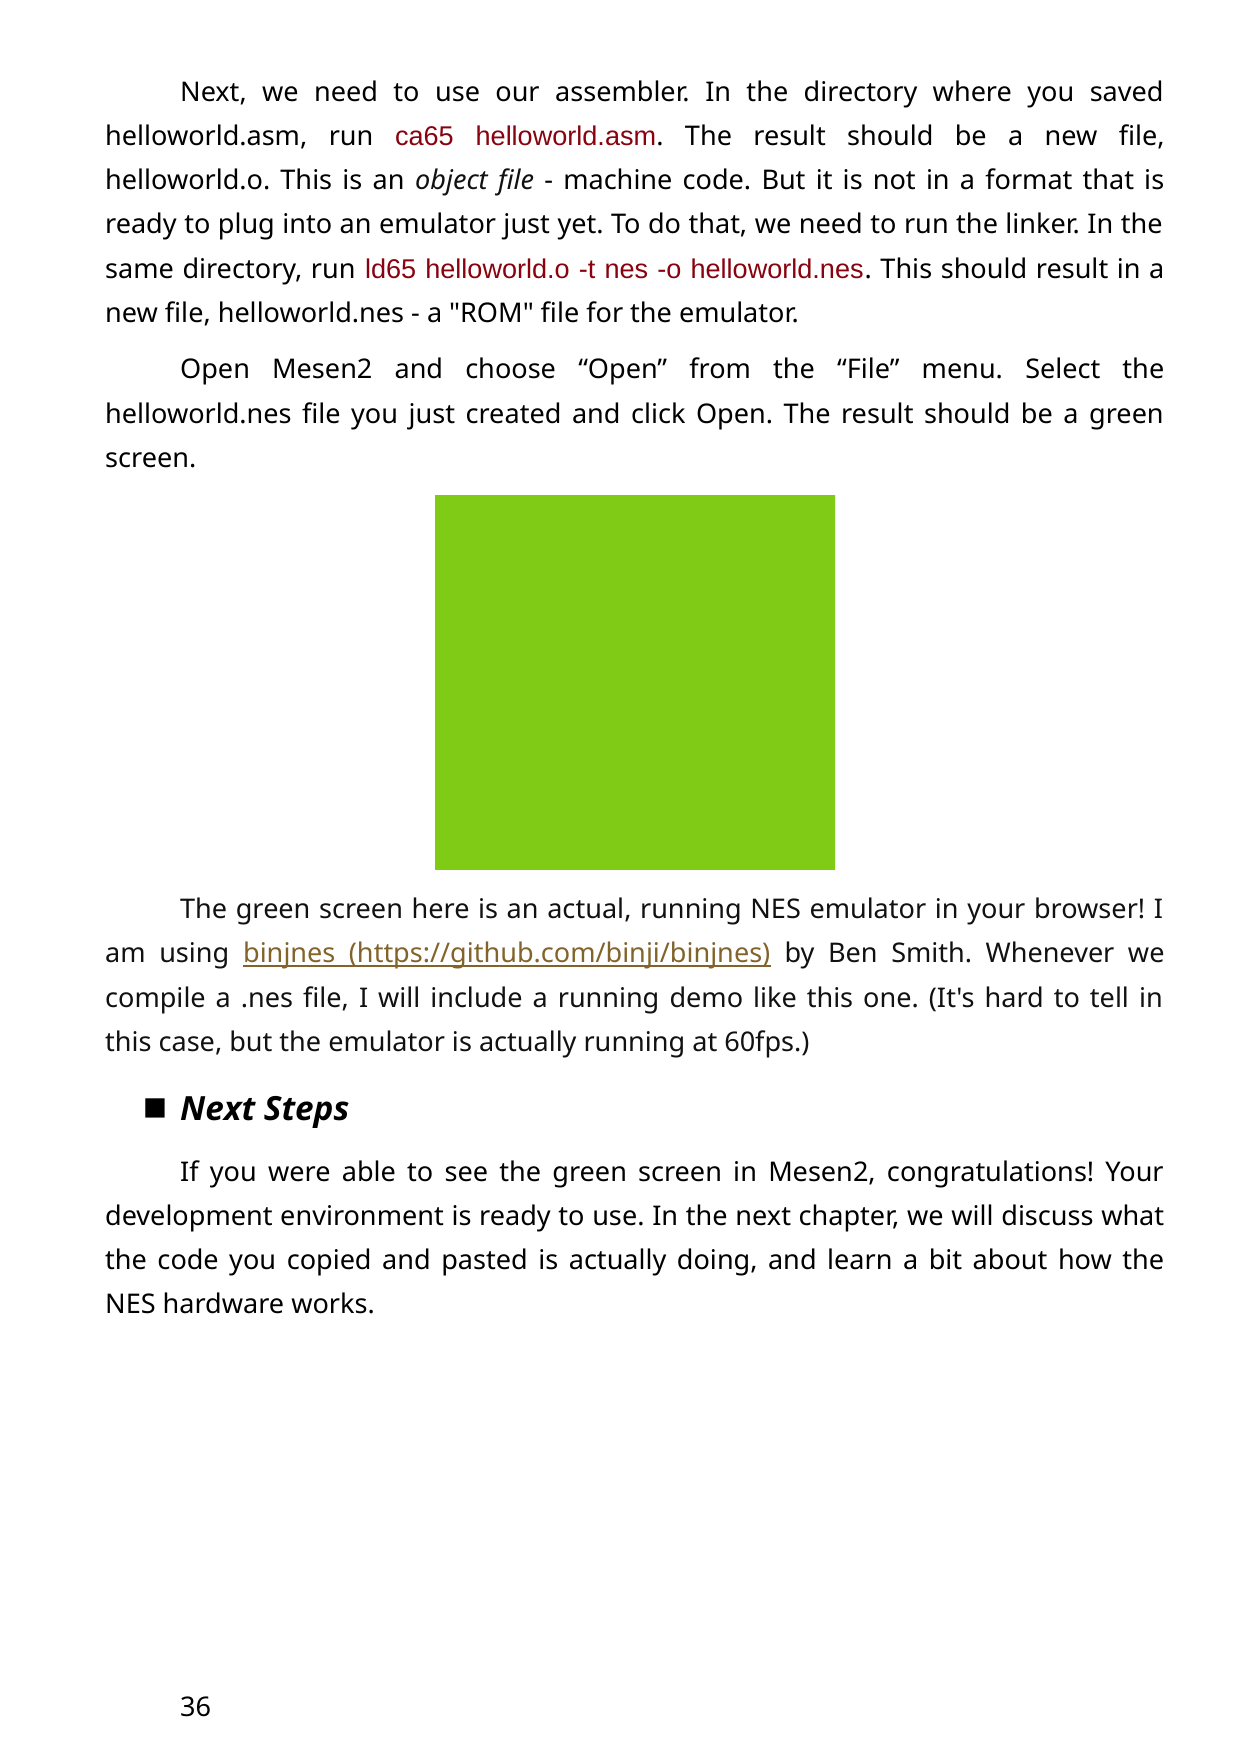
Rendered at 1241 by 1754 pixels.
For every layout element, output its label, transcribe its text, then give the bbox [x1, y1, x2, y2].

subtitle Next Steps [142, 1085, 1165, 1131]
picture [435, 495, 836, 870]
text If you were able to see the green screen in Mesen2, congratulations! Your development environment is ready to use. In the next chapter, we will discuss what the code you copied and pasted is actually doing, and learn a bit about how the NES hardware works. [105, 1152, 1165, 1322]
text Next, we need to use our assembler. In the directory where you saved helloworld.asm, run ca65 helloworld.asm. The result should be a new file, helloworld.o. This is an object file - machine code. But it is not in a format that is ready to plug into an emulator just yet. To do that, we need to run the linker. In the same directory, run ld65 helloworld.o -t nes -o helloworld.nes. This should result in a new file, helloworld.nes - a "ROM" file for the emulator. [105, 72, 1165, 330]
text The green screen here is an actual, running NES emulator in your browser! I am using binjnes (https://github.com/binji/binjnes) by Ben Smith. Whenever we compile a .nes file, I will include a running demo like this one. (It's hard to tell in this case, but the emulator is actually running at 60fps.) [105, 890, 1165, 1059]
text Open Mesen2 and choose “Open” from the “File” menu. Select the helloworld.nes file you just created and click Open. The result should be a green screen. [105, 350, 1165, 475]
